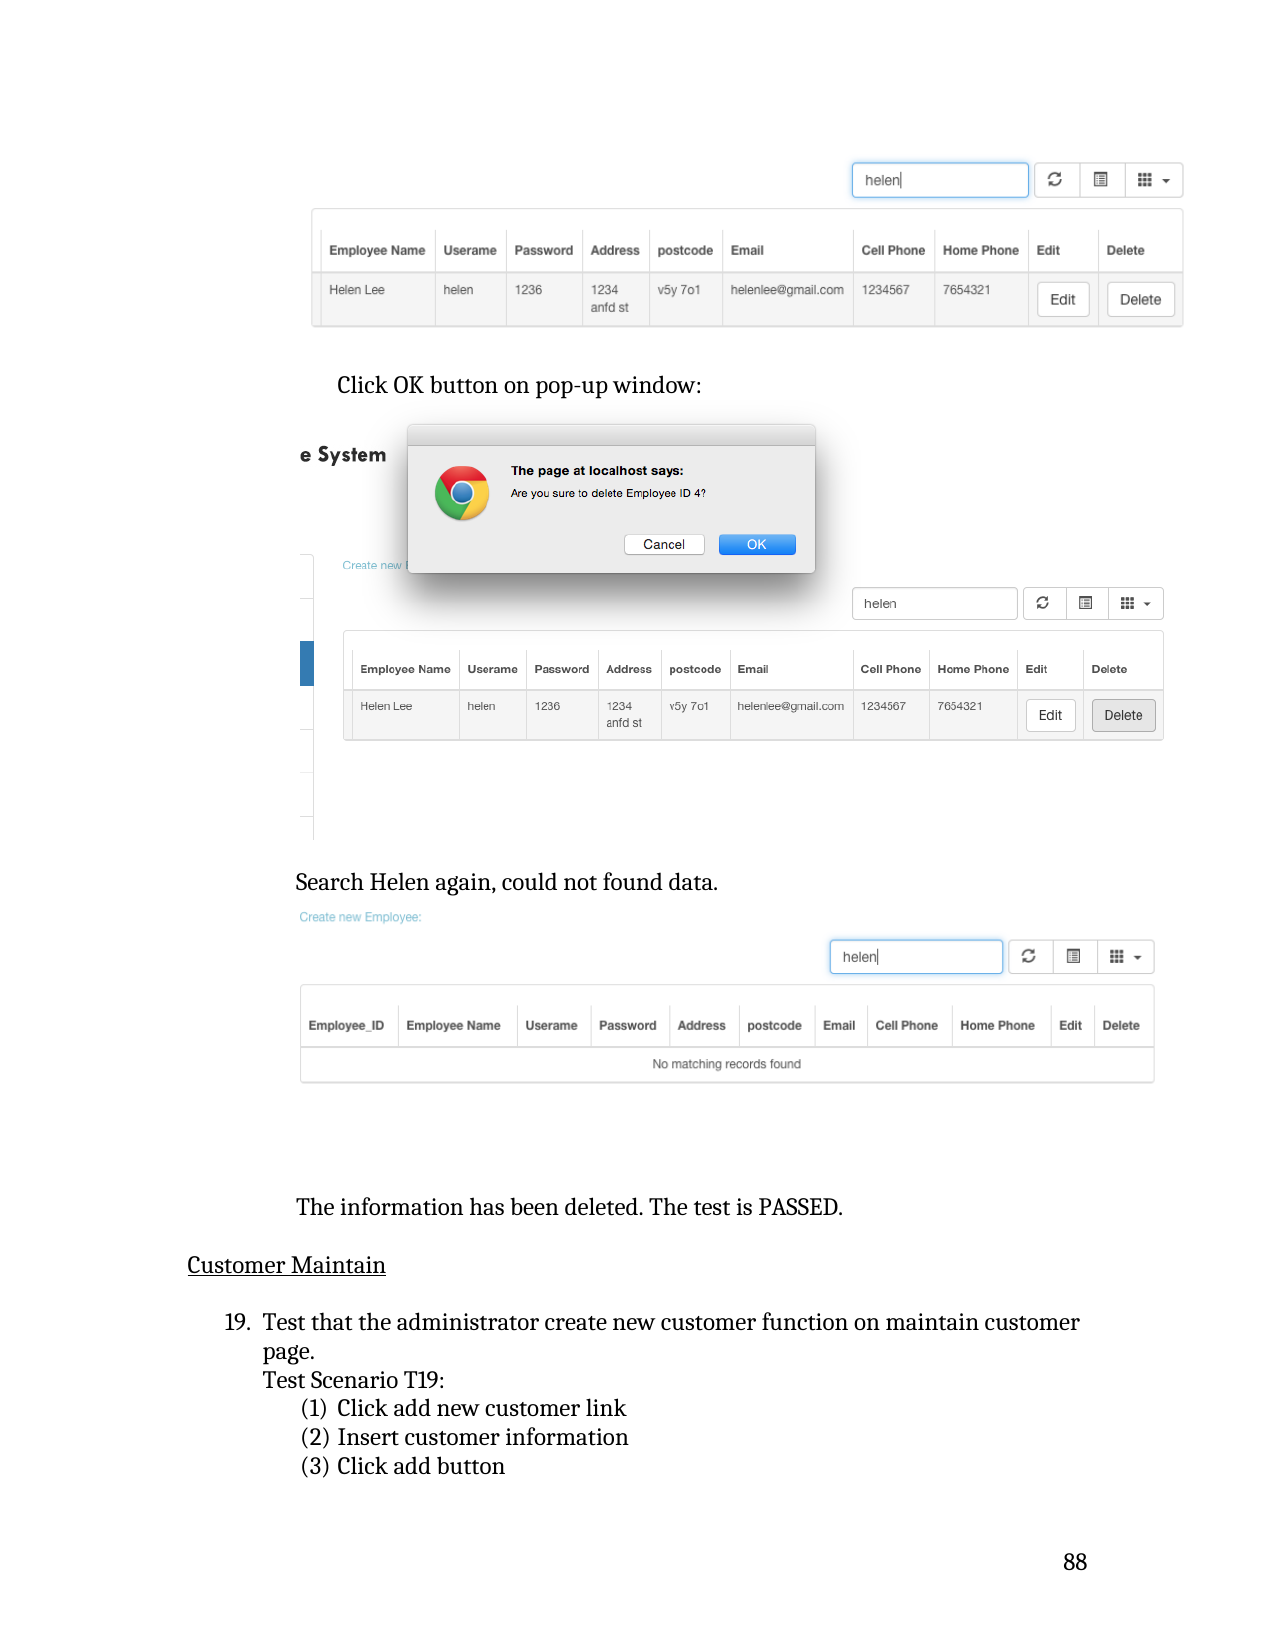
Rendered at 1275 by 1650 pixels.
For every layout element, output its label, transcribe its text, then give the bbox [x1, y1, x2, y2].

list Test that the administrator create new customer function on maintain customer page. [225, 1308, 1087, 1366]
picture [295, 896, 1196, 1194]
list Insert customer information [300, 1423, 1087, 1452]
text The information has been deleted. The test is PASSED. [296, 1194, 1087, 1222]
list Test Scenario T19: [262, 1366, 1087, 1394]
list Click add new customer link [300, 1394, 1087, 1423]
list Click add button [300, 1452, 1087, 1481]
text Click OK button on pop-up window: [300, 372, 1087, 400]
picture [300, 400, 1200, 840]
text Search Helen again, could not found data. [296, 868, 1087, 896]
text Customer Maintain [187, 1251, 1087, 1279]
picture [300, 150, 1200, 372]
